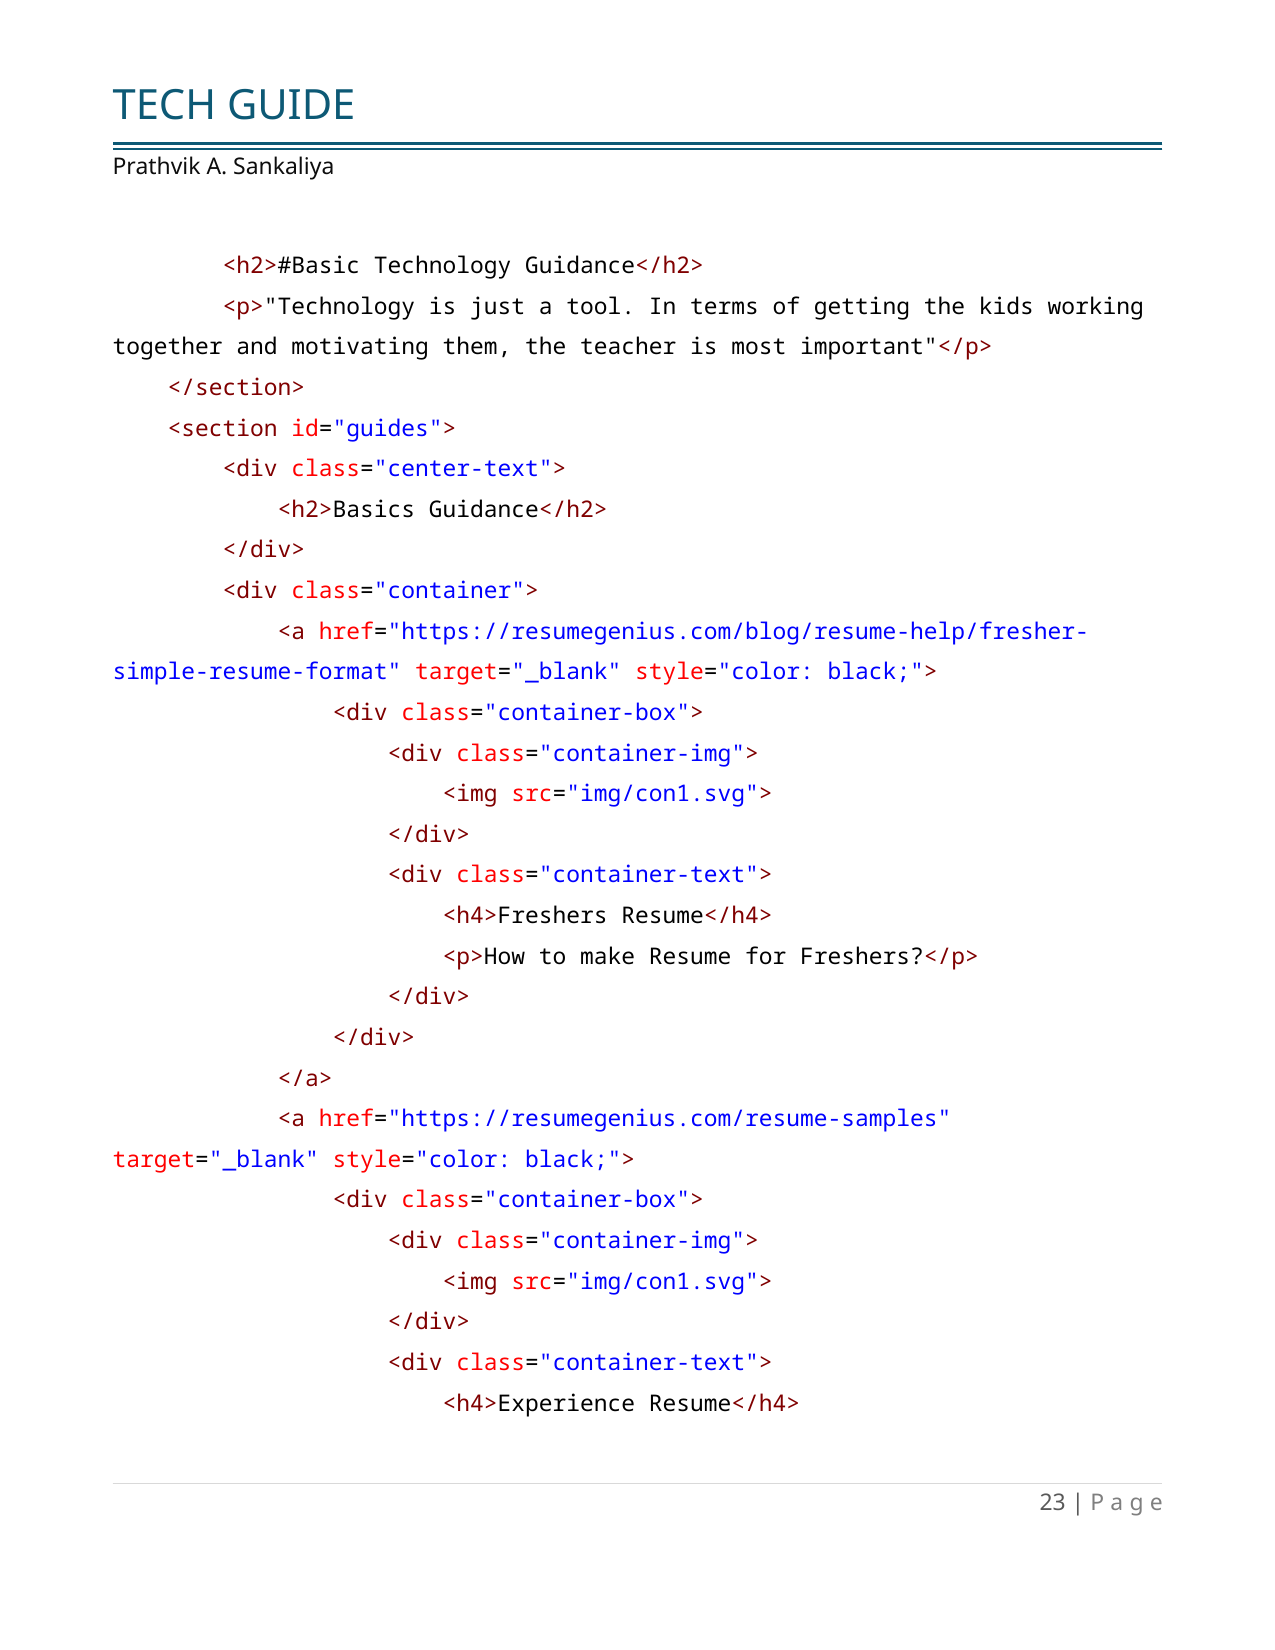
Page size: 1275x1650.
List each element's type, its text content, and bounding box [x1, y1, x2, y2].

text <p>"Technology is just a tool. In terms of getting the kids working together and motivating them, the teacher is most important"</p> [112, 280, 1162, 361]
text <div class="container"> [112, 564, 1162, 605]
text </a> [112, 1052, 1162, 1093]
text </section> [112, 361, 1162, 402]
text <img src="img/con1.svg"> [112, 1255, 1162, 1296]
text <h4>Experience Resume</h4> [112, 1377, 1162, 1418]
text <div class="container-img"> [112, 727, 1162, 768]
text <a href="https://resumegenius.com/resume-samples" target="_blank" style="color: black;"> [112, 1093, 1162, 1174]
text </div> [112, 971, 1162, 1011]
text </div> [112, 1011, 1162, 1052]
text <div class="center-text"> [112, 443, 1162, 483]
text </div> [112, 808, 1162, 849]
text <a href="https://resumegenius.com/blog/resume-help/fresher-simple-resume-format" target="_blank" style="color: black;"> [112, 605, 1162, 686]
text </div> [112, 524, 1162, 564]
text <div class="container-text"> [112, 849, 1162, 889]
text <section id="guides"> [112, 402, 1162, 443]
text <div class="container-text"> [112, 1336, 1162, 1377]
text <div class="container-box"> [112, 686, 1162, 727]
text <div class="container-img"> [112, 1214, 1162, 1255]
text <h2>#Basic Technology Guidance</h2> [112, 239, 1162, 280]
text <img src="img/con1.svg"> [112, 768, 1162, 808]
text <div class="container-box"> [112, 1174, 1162, 1214]
text <p>How to make Resume for Freshers?</p> [112, 930, 1162, 971]
text </div> [112, 1296, 1162, 1336]
text <h2>Basics Guidance</h2> [112, 483, 1162, 524]
text <h4>Freshers Resume</h4> [112, 889, 1162, 930]
